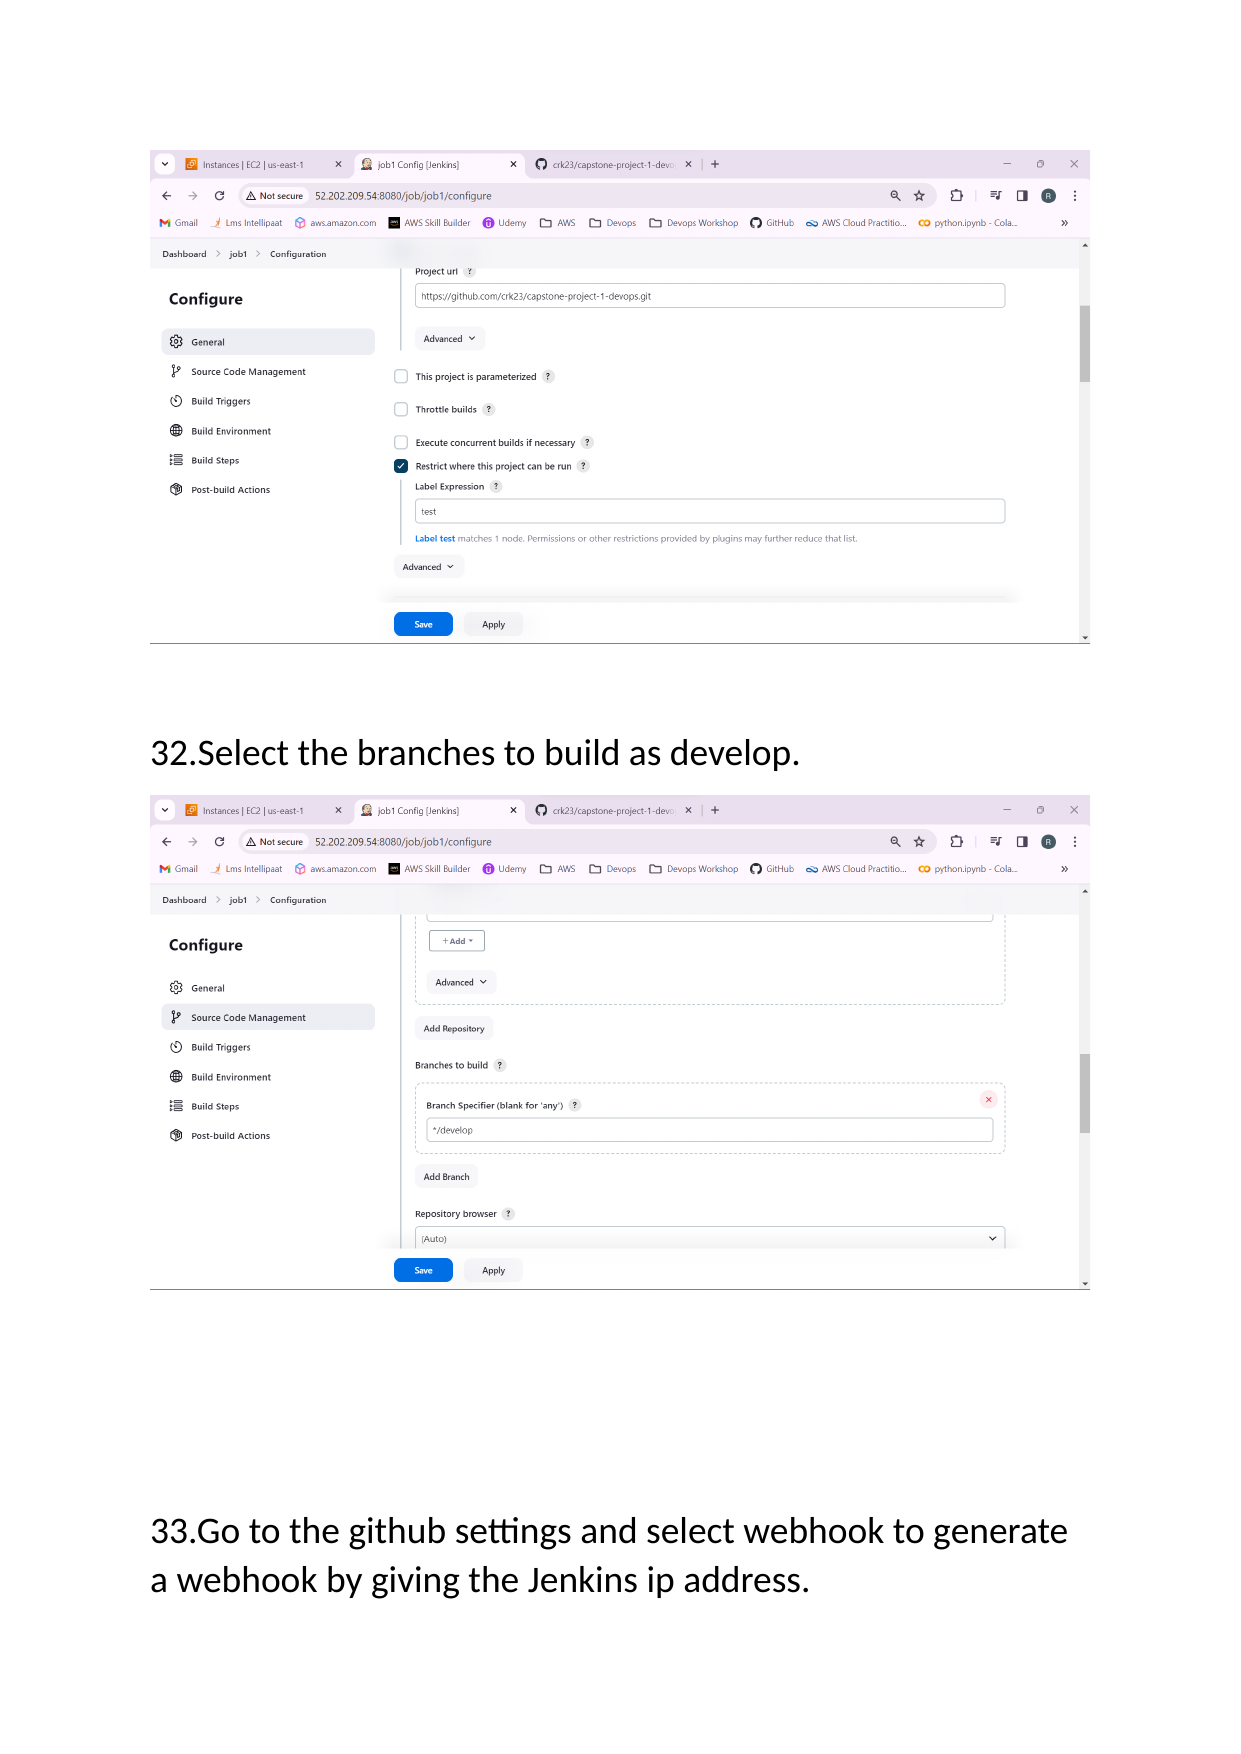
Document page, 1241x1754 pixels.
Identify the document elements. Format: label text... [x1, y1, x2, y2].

picture [150, 795, 1091, 1290]
text 33.Go to the github settings and select webhook to generate a webhook by giving the Jenkins ip address. [150, 1507, 1090, 1602]
picture [150, 150, 1091, 644]
text 32.Select the branches to build as develop. [150, 729, 1090, 775]
